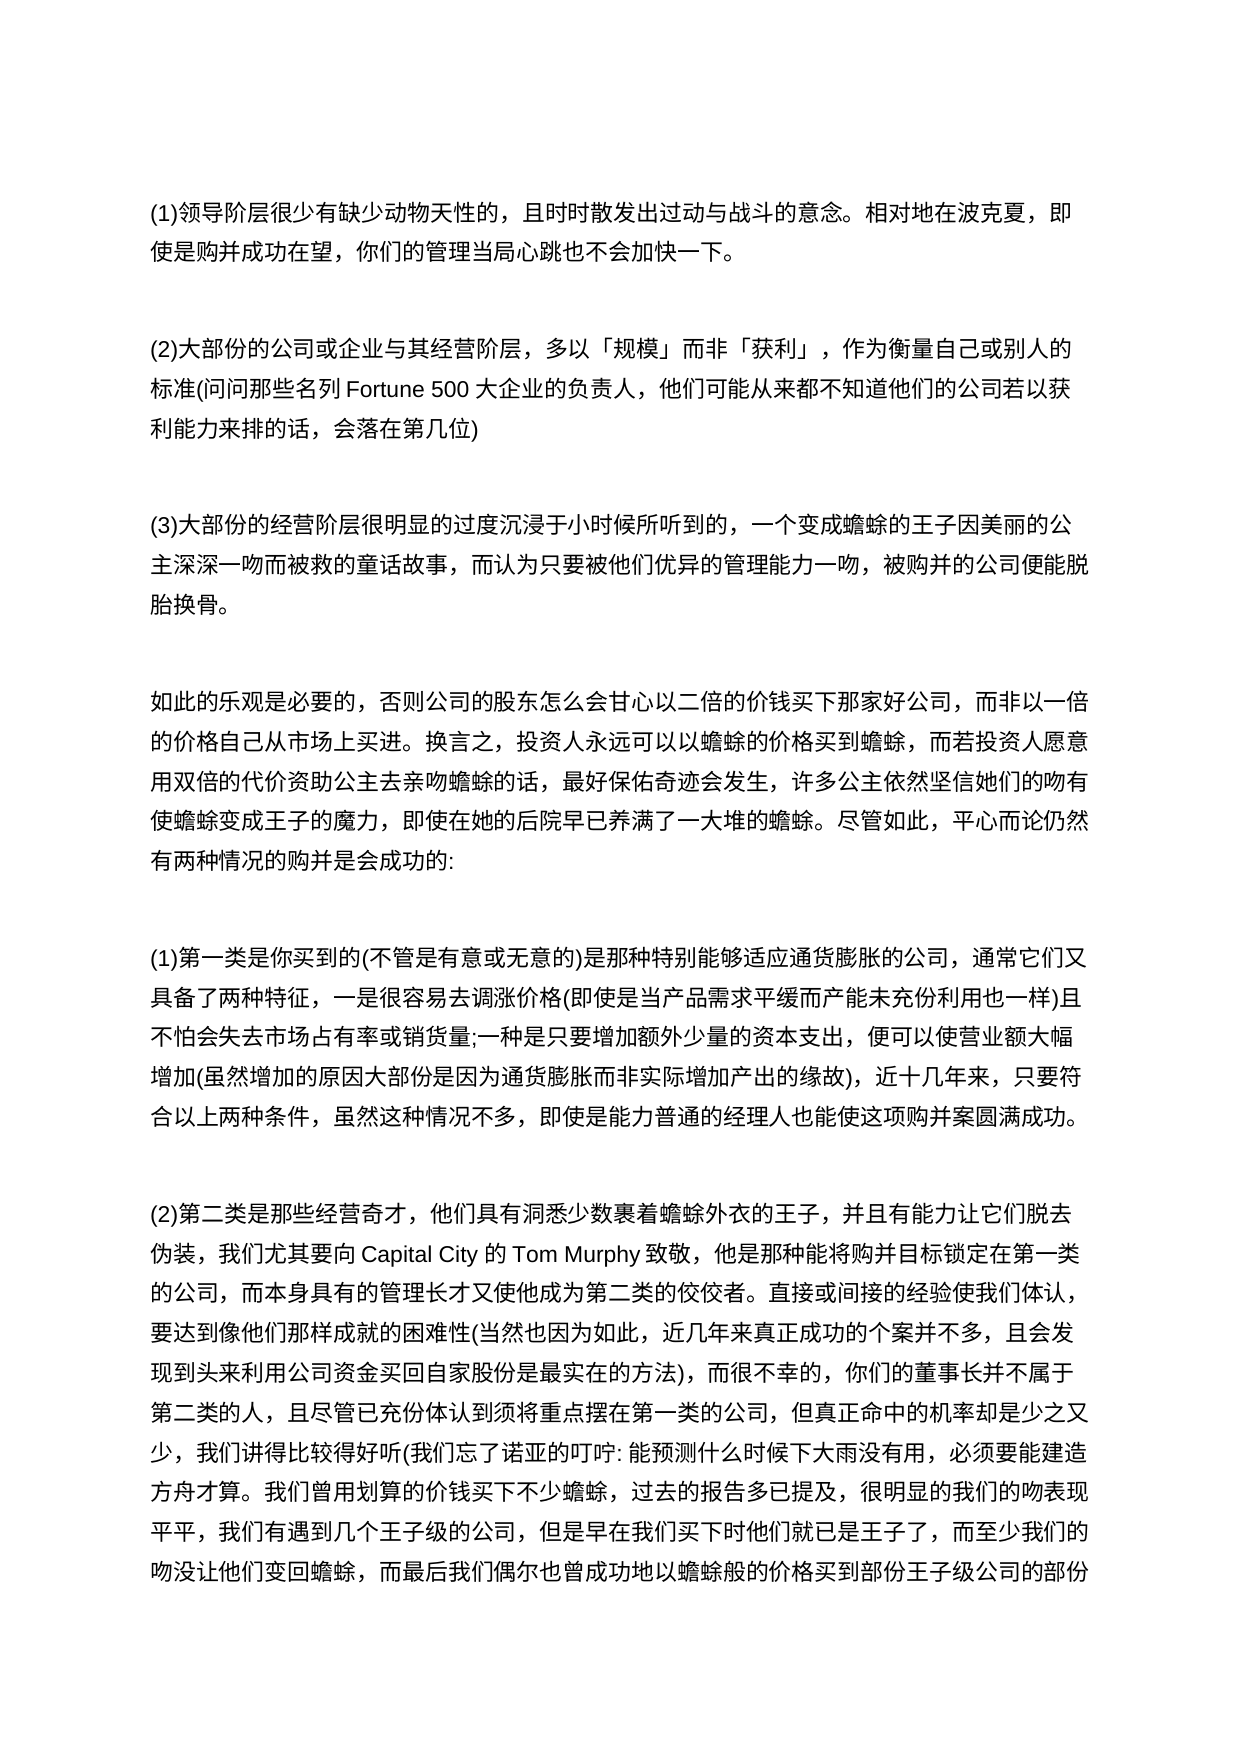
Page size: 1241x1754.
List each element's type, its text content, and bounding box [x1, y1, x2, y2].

text (2)大部份的公司或企业与其经营阶层，多以「规模」而非「获利」，作为衡量自己或别人的标准(问问那些名列Fortune 500 大企业的负责人，他们可能从来都不知道他们的公司若以获利能力来排的话，会落在第几位) [150, 331, 1090, 444]
text 如此的乐观是必要的，否则公司的股东怎么会甘心以二倍的价钱买下那家好公司，而非以一倍的价格自己从市场上买进。换言之，投资人永远可以以蟾蜍的价格买到蟾蜍，而若投资人愿意用双倍的代价资助公主去亲吻蟾蜍的话，最好保佑奇迹会发生，许多公主依然坚信她们的吻有使蟾蜍变成王子的魔力，即使在她的后院早已养满了一大堆的蟾蜍。尽管如此，平心而论仍然有两种情况的购并是会成功的: [150, 684, 1090, 876]
text (1)第一类是你买到的(不管是有意或无意的)是那种特别能够适应通货膨胀的公司，通常它们又具备了两种特征，一是很容易去调涨价格(即使是当产品需求平缓而产能未充份利用也一样)且不怕会失去市场占有率或销货量;一种是只要增加额外少量的资本支出，便可以使营业额大幅增加(虽然增加的原因大部份是因为通货膨胀而非实际增加产出的缘故)，近十几年来，只要符合以上两种条件，虽然这种情况不多，即使是能力普通的经理人也能使这项购并案圆满成功。 [150, 940, 1090, 1132]
text (3)大部份的经营阶层很明显的过度沉浸于小时候所听到的，一个变成蟾蜍的王子因美丽的公主深深一吻而被救的童话故事，而认为只要被他们优异的管理能力一吻，被购并的公司便能脱胎换骨。 [150, 507, 1090, 620]
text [150, 1196, 1090, 1587]
text (1)领导阶层很少有缺少动物天性的，且时时散发出过动与战斗的意念。相对地在波克夏，即使是购并成功在望，你们的管理当局心跳也不会加快一下。 [150, 194, 1090, 267]
